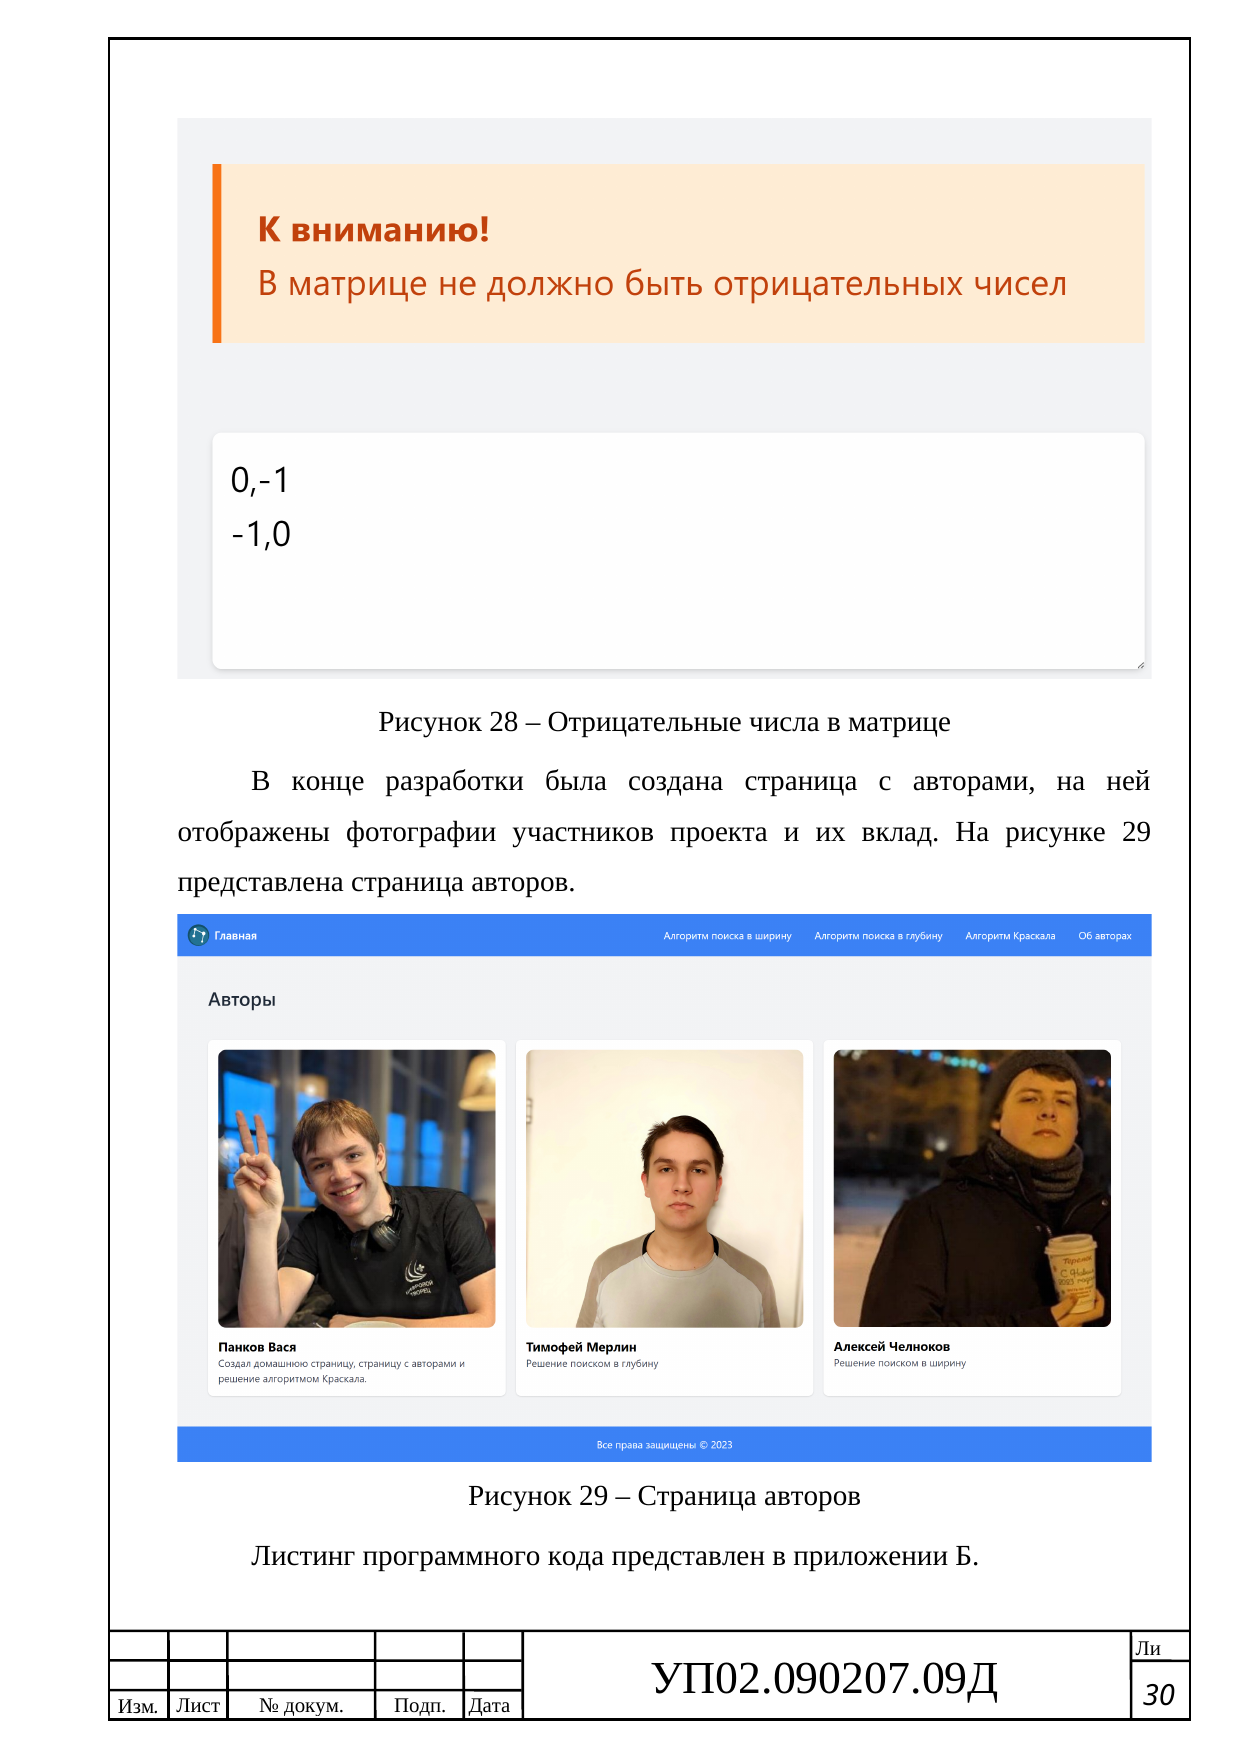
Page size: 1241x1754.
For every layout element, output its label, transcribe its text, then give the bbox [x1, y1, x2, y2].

text Рисунок 28 – Отрицательные числа в матрице [177, 704, 1152, 738]
text В конце разработки была создана страница с авторами, на ней отображены фотографии участников проекта и их вклад. На рисунке 29 представлена страница авторов. [177, 763, 1152, 898]
picture [177, 118, 1152, 679]
text Листинг программного кода представлен в приложении Б. [177, 1538, 1152, 1571]
text Рисунок 29 – Страница авторов [177, 1478, 1152, 1512]
picture [177, 914, 1152, 1462]
